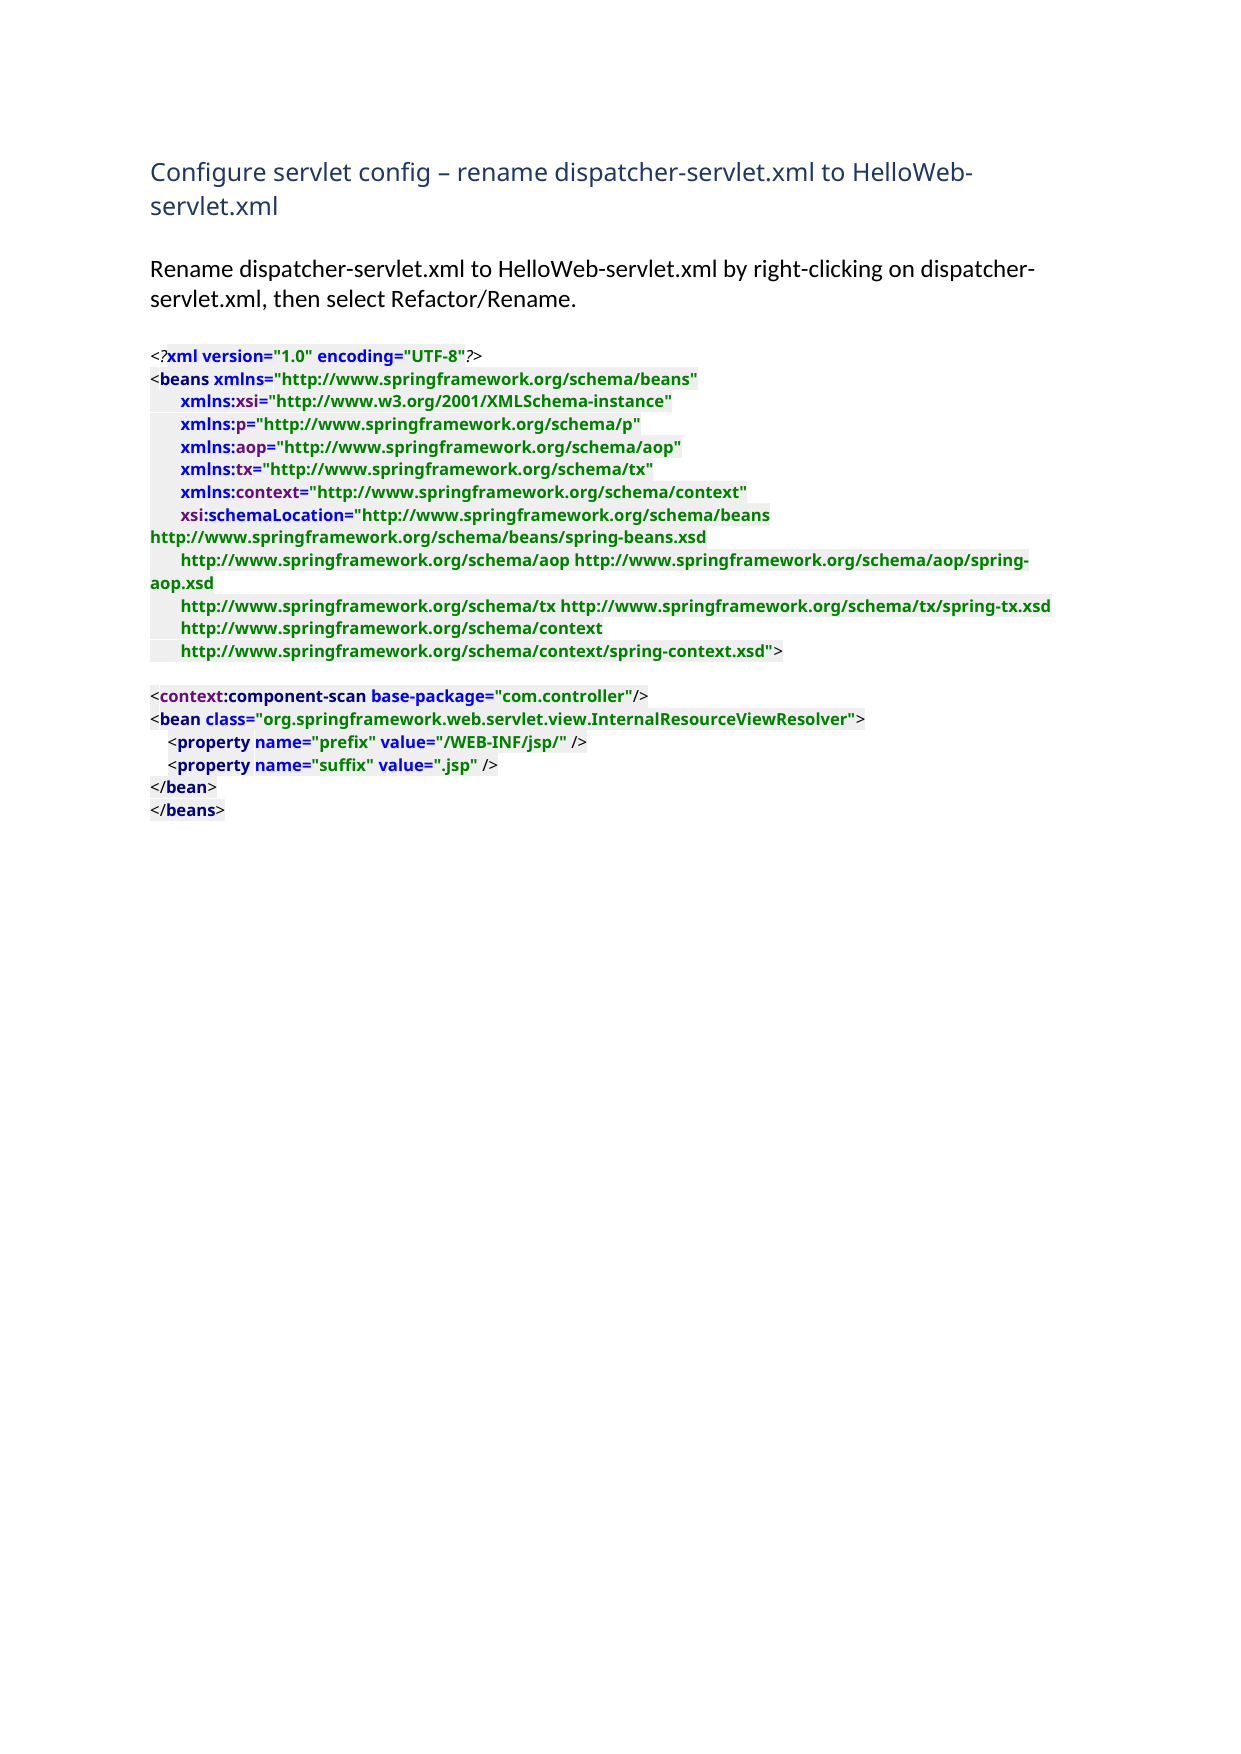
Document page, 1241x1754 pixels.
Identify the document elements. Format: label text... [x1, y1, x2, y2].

text Rename dispatcher-servlet.xml to HelloWeb-servlet.xml by right-clicking on dispatcher-servlet.xml, then select Refactor/Rename. [150, 253, 1090, 314]
text <?xml version="1.0" encoding="UTF-8"?> <beans xmlns="http://www.springframework.org/schema/beans" xmlns:xsi="http://www.w3.org/2001/XMLSchema-instance" xmlns:p="http://www.springframework.org/schema/p" xmlns:aop="http://www.springframework.org/schema/aop" xmlns:tx="http://www.springframework.org/schema/tx" xmlns:context="http://www.springframework.org/schema/context" xsi:schemaLocation="http://www.springframework.org/schema/beans http://www.springframework.org/schema/beans/spring-beans.xsd http://www.springframework.org/schema/aop http://www.springframework.org/schema/aop/spring-aop.xsd http://www.springframework.org/schema/tx http://www.springframework.org/schema/tx/spring-tx.xsd http://www.springframework.org/schema/context http://www.springframework.org/schema/context/spring-context.xsd"> <context:component-scan base-package="com.controller"/> <bean class="org.springframework.web.servlet.view.InternalResourceViewResolver"> <property name="prefix" value="/WEB-INF/jsp/" /> <property name="suffix" value=".jsp" /> </bean> </beans> [150, 344, 1090, 821]
subtitle Configure servlet config – rename dispatcher-servlet.xml to HelloWeb-servlet.xml [150, 154, 1090, 222]
